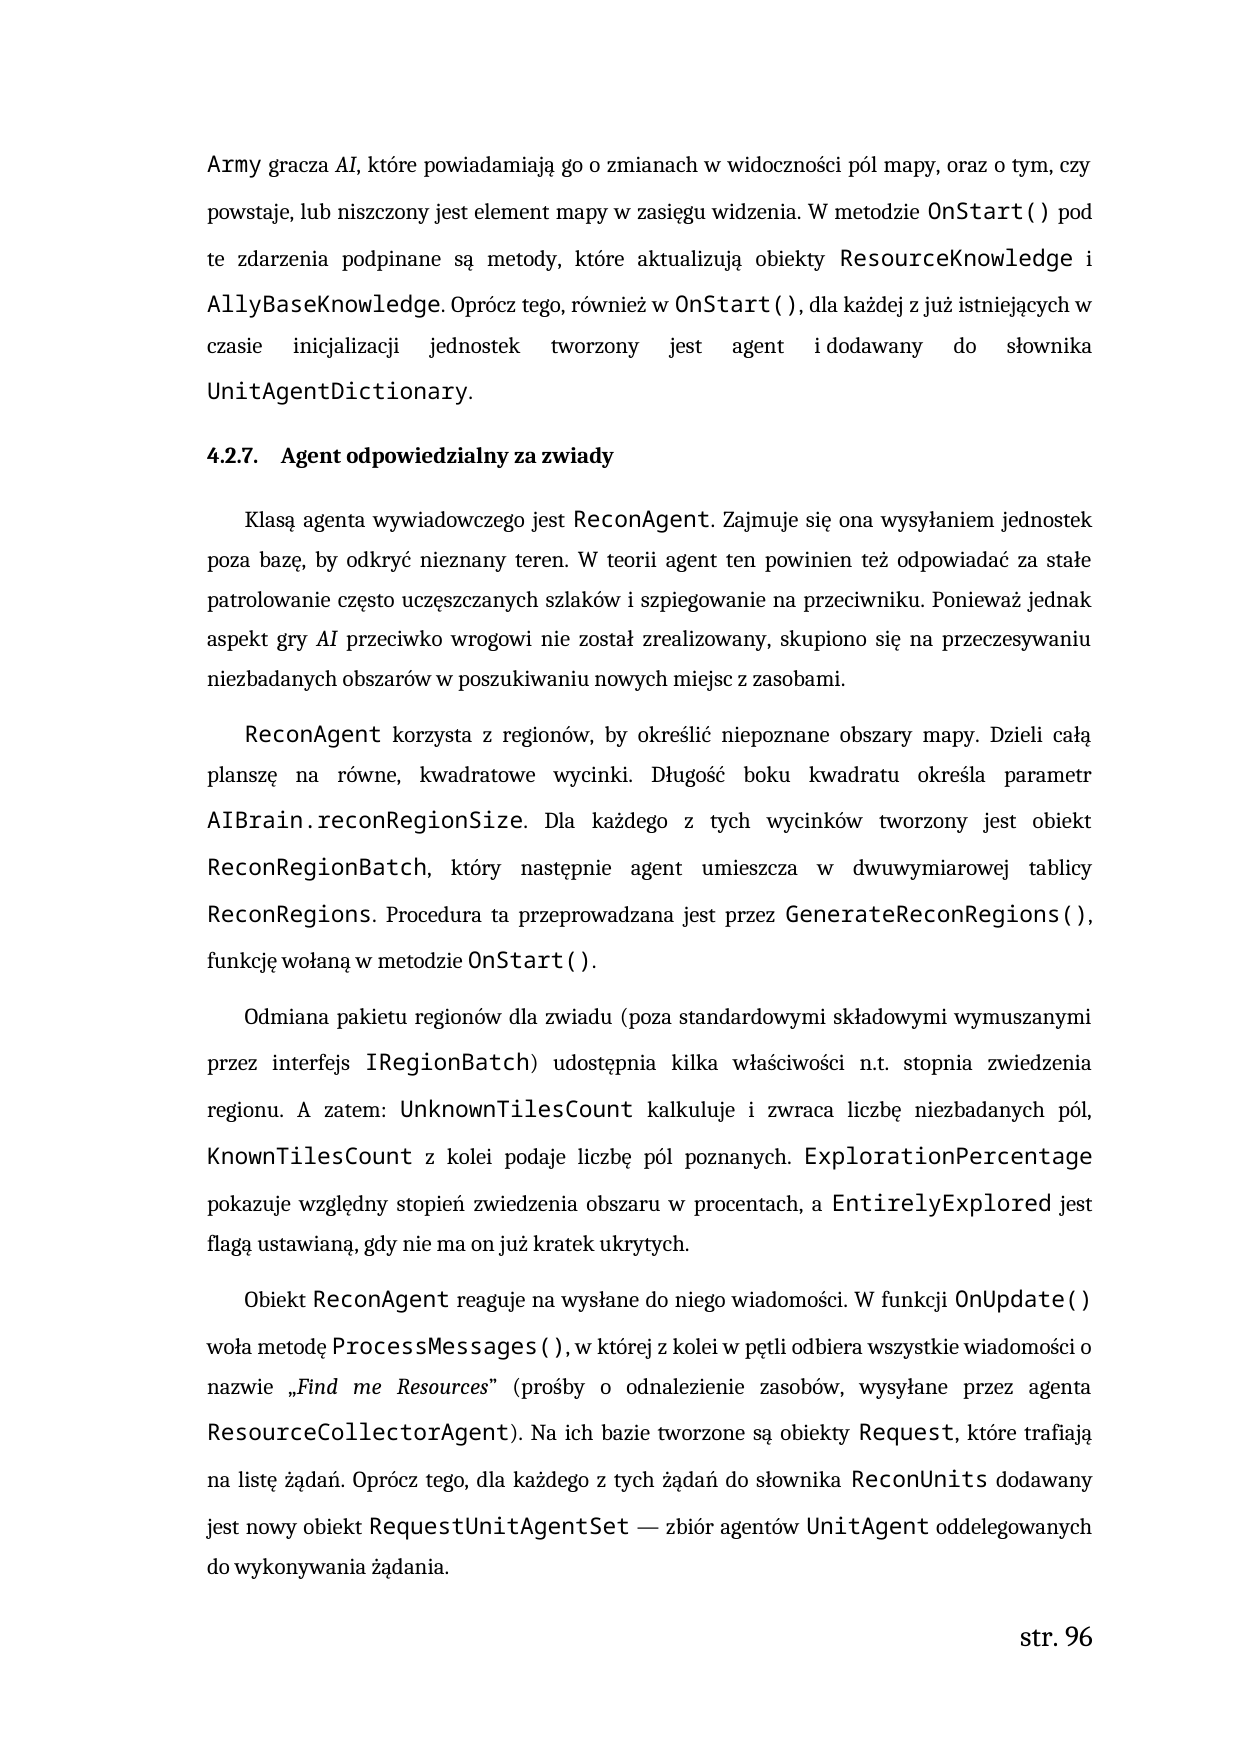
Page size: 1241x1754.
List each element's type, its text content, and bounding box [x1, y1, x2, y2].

subtitle Agent odpowiedzialny za zwiady [207, 442, 1092, 469]
text Klasą agenta wywiadowczego jest ReconAgent. Zajmuje się ona wysyłaniem jednostek poza bazę, by odkryć nieznany teren. W teorii agent ten powinien też odpowiadać za stałe patrolowanie często uczęszczanych szlaków i szpiegowanie na przeciwniku. Ponieważ jednak aspekt gry AI przeciwko wrogowi nie został zrealizowany, skupiono się na przeczesywaniu niezbadanych obszarów w poszukiwaniu nowych miejsc z zasobami. [207, 503, 1092, 692]
text Obiekt ReconAgent reaguje na wysłane do niego wiadomości. W funkcji OnUpdate() woła metodę ProcessMessages(), w której z kolei w pętli odbiera wszystkie wiadomości o nazwie „Find me Resources” (prośby o odnalezienie zasobów, wysyłane przez agenta ResourceCollectorAgent). Na ich bazie tworzone są obiekty Request, które trafiają na listę żądań. Oprócz tego, dla każdego z tych żądań do słownika ReconUnits dodawany jest nowy obiekt RequestUnitAgentSet — zbiór agentów UnitAgent oddelegowanych do wykonywania żądania. [207, 1283, 1092, 1581]
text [207, 148, 1092, 406]
text Odmiana pakietu regionów dla zwiadu (poza standardowymi składowymi wymuszanymi przez interfejs IRegionBatch) udostępnia kilka właściwości n.t. stopnia zwiedzenia regionu. A zatem: UnknownTilesCount kalkuluje i zwraca liczbę niezbadanych pól, KnownTilesCount z kolei podaje liczbę pól poznanych. ExplorationPercentage pokazuje względny stopień zwiedzenia obszaru w procentach, a EntirelyExplored jest flagą ustawianą, gdy nie ma on już kratek ukrytych. [207, 1004, 1092, 1257]
text ReconAgent korzysta z regionów, by określić niepoznane obszary mapy. Dzieli całą planszę na równe, kwadratowe wycinki. Długość boku kwadratu określa parametr AIBrain.reconRegionSize. Dla każdego z tych wycinków tworzony jest obiekt ReconRegionBatch, który następnie agent umieszcza w dwuwymiarowej tablicy ReconRegions. Procedura ta przeprowadzana jest przez GenerateReconRegions(), funkcję wołaną w metodzie OnStart(). [207, 717, 1092, 976]
